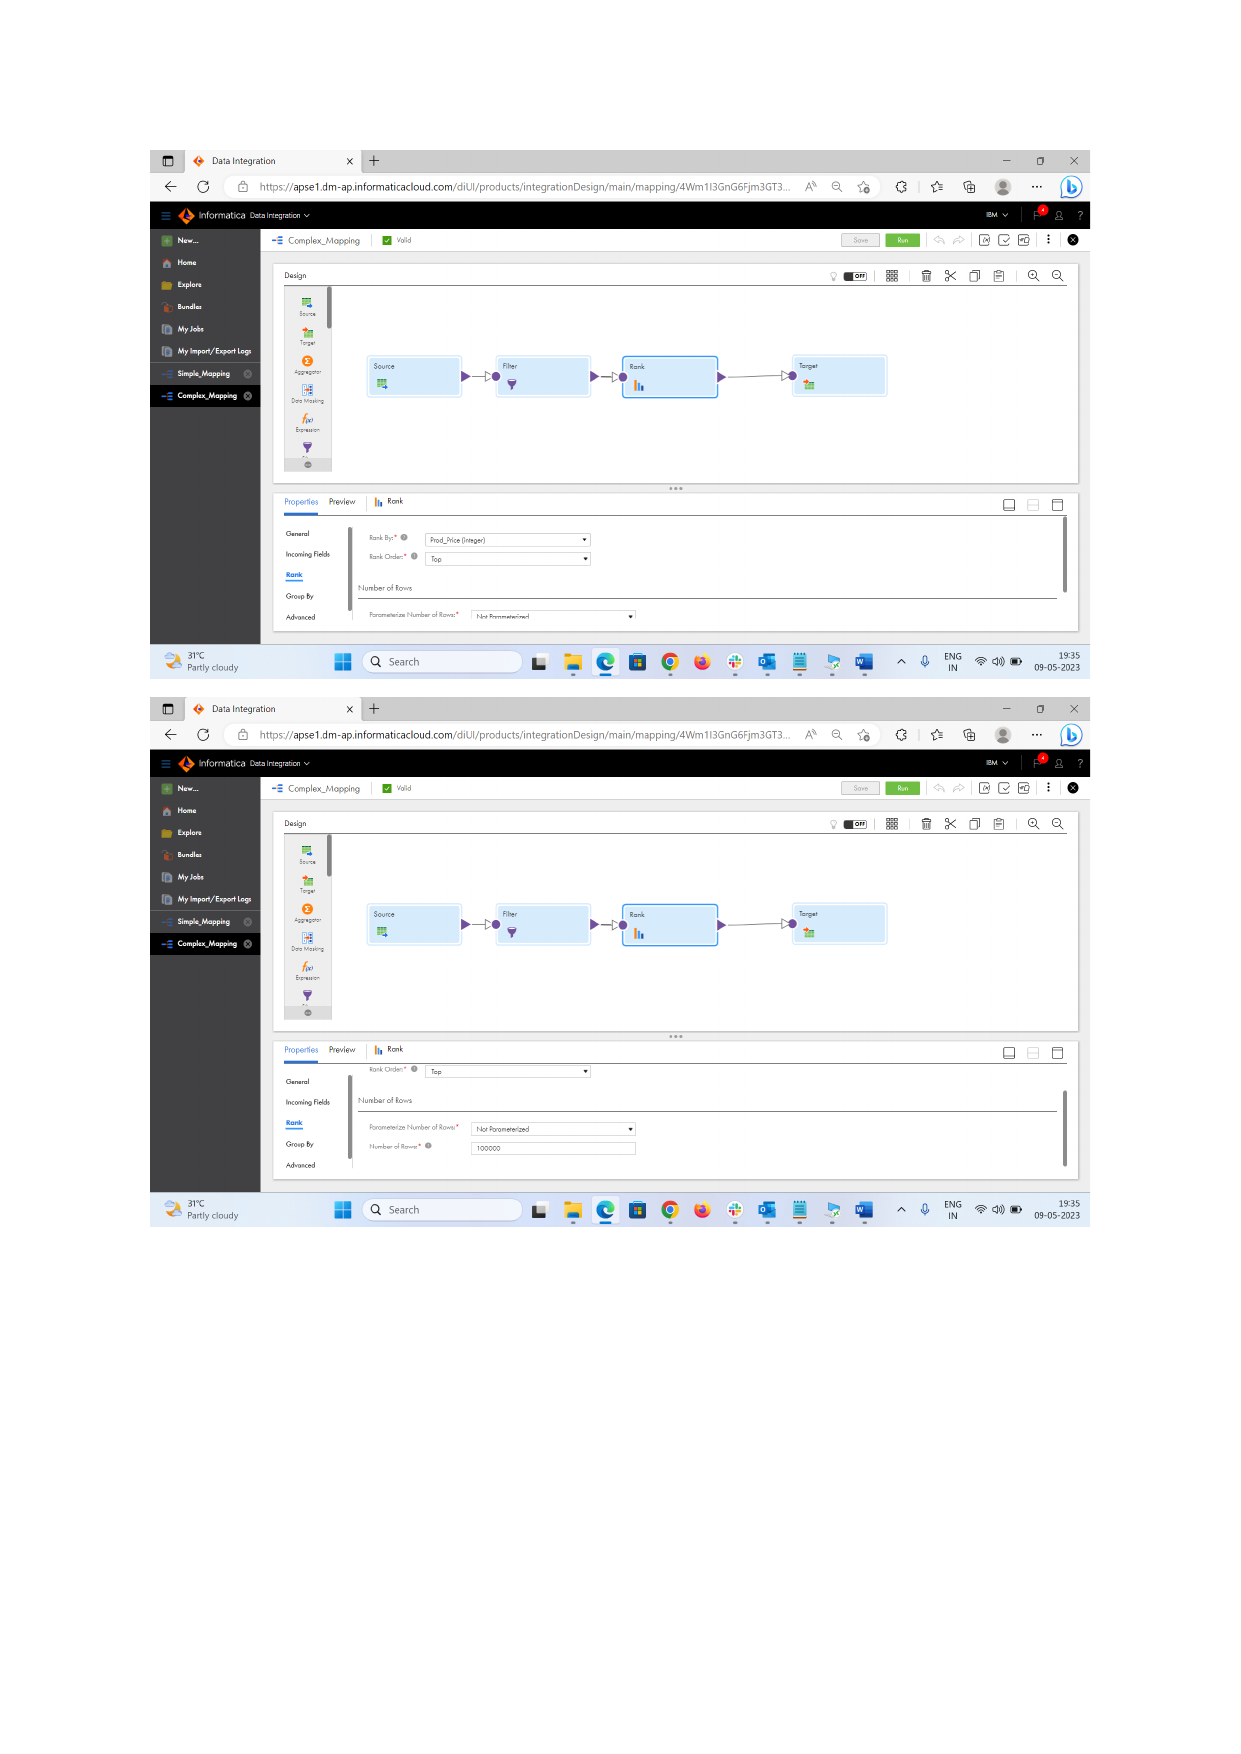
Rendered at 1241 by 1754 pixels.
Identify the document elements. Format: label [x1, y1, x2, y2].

picture [150, 697, 1091, 1227]
picture [150, 150, 1091, 679]
